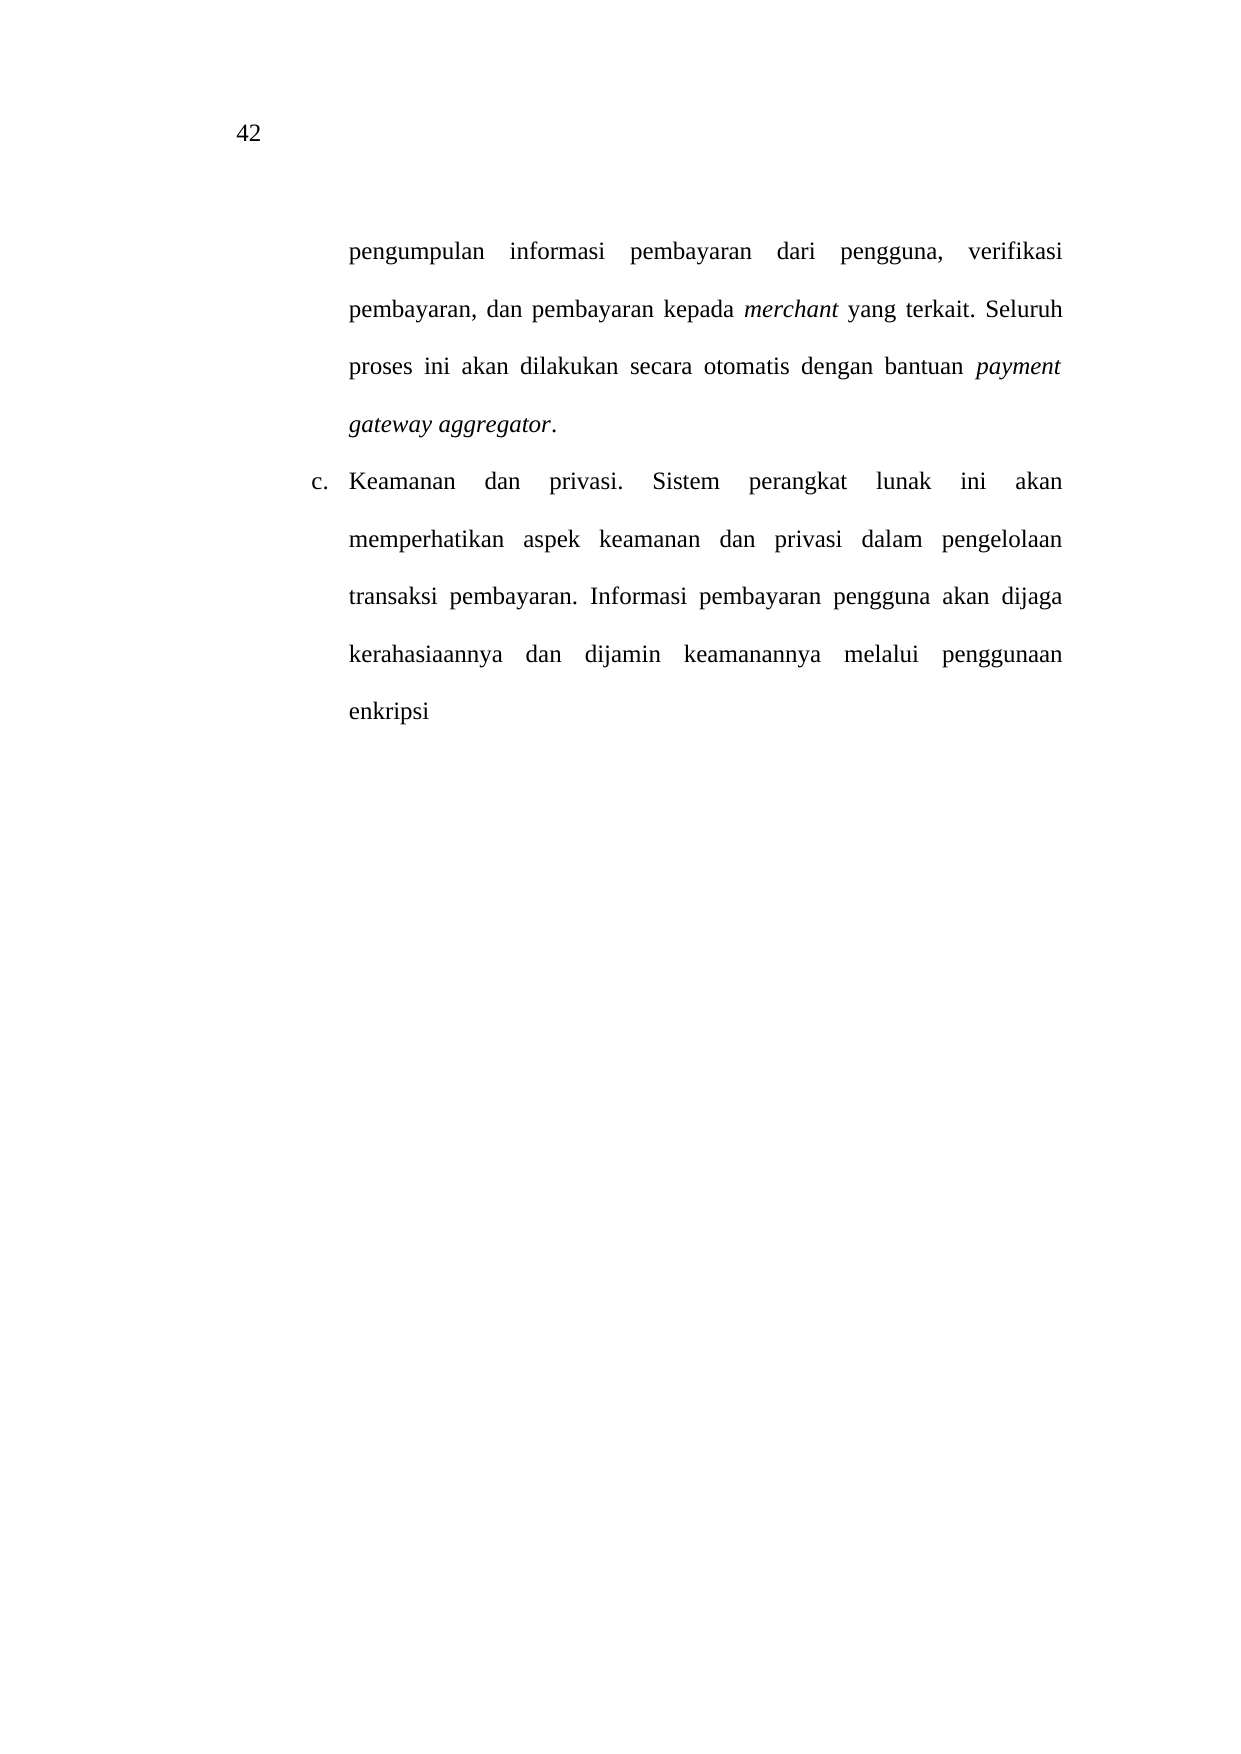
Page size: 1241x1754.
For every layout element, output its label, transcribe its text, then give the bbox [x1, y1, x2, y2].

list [311, 236, 1063, 437]
list Keamanan dan privasi. Sistem perangkat lunak ini akan memperhatikan aspek keamanan dan privasi dalam pengelolaan transaksi pembayaran. Informasi pembayaran pengguna akan dijaga kerahasiaannya dan dijamin keamanannya melalui penggunaan enkripsi [311, 466, 1063, 725]
